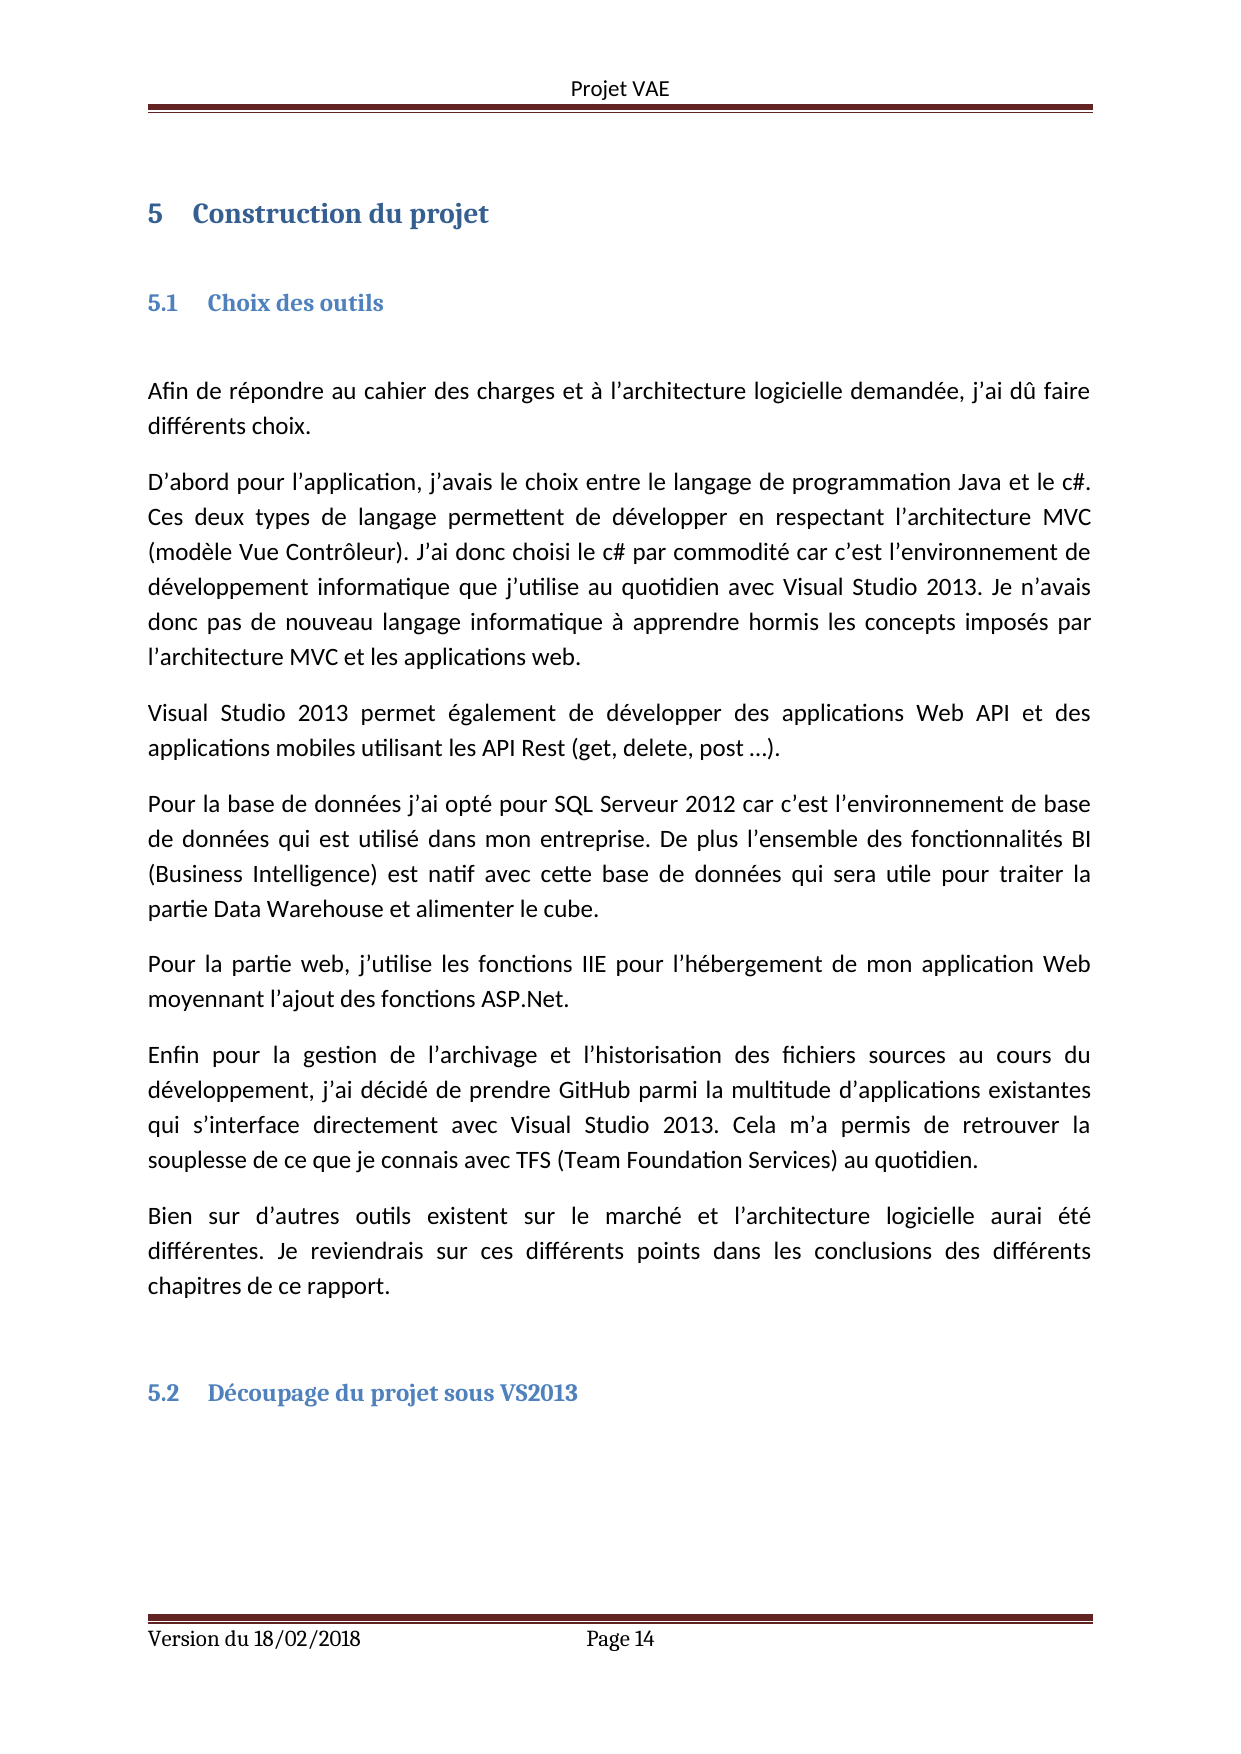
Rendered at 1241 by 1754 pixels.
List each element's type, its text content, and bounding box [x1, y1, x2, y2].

text Pour la partie web, j’utilise les fonctions IIE pour l’hébergement de mon application Web moyennant l’ajout des fonctions ASP.Net. [148, 948, 1093, 1014]
text Bien sur d’autres outils existent sur le marché et l’architecture logicielle aurai été différentes. Je reviendrais sur ces différents points dans les conclusions des différents chapitres de ce rapport. [148, 1200, 1093, 1301]
text Pour la base de données j’ai opté pour SQL Serveur 2012 car c’est l’environnement de base de données qui est utilisé dans mon entreprise. De plus l’ensemble des fonctionnalités BI (Business Intelligence) est natif avec cette base de données qui sera utile pour traiter la partie Data Warehouse et alimenter le cube. [148, 788, 1093, 923]
text Visual Studio 2013 permet également de développer des applications Web API et des applications mobiles utilisant les API Rest (get, delete, post …). [148, 697, 1093, 762]
text Enfin pour la gestion de l’archivage et l’historisation des fichiers sources au cours du développement, j’ai décidé de prendre GitHub parmi la multitude d’applications existantes qui s’interface directement avec Visual Studio 2013. Cela m’a permis de retrouver la souplesse de ce que je connais avec TFS (Team Foundation Services) au quotidien. [148, 1039, 1093, 1175]
text D’abord pour l’application, j’avais le choix entre le langage de programmation Java et le c#. Ces deux types de langage permettent de développer en respectant l’architecture MVC (modèle Vue Contrôleur). J’ai donc choisi le c# par commodité car c’est l’environnement de développement informatique que j’utilise au quotidien avec Visual Studio 2013. Je n’avais donc pas de nouveau langage informatique à apprendre hormis les concepts imposés par l’architecture MVC et les applications web. [148, 466, 1093, 672]
text Afin de répondre au cahier des charges et à l’architecture logicielle demandée, j’ai dû faire différents choix. [148, 375, 1093, 441]
subtitle Construction du projet [148, 198, 1093, 231]
subtitle Choix des outils [148, 289, 1093, 318]
subtitle Découpage du projet sous VS2013 [148, 1379, 1093, 1408]
